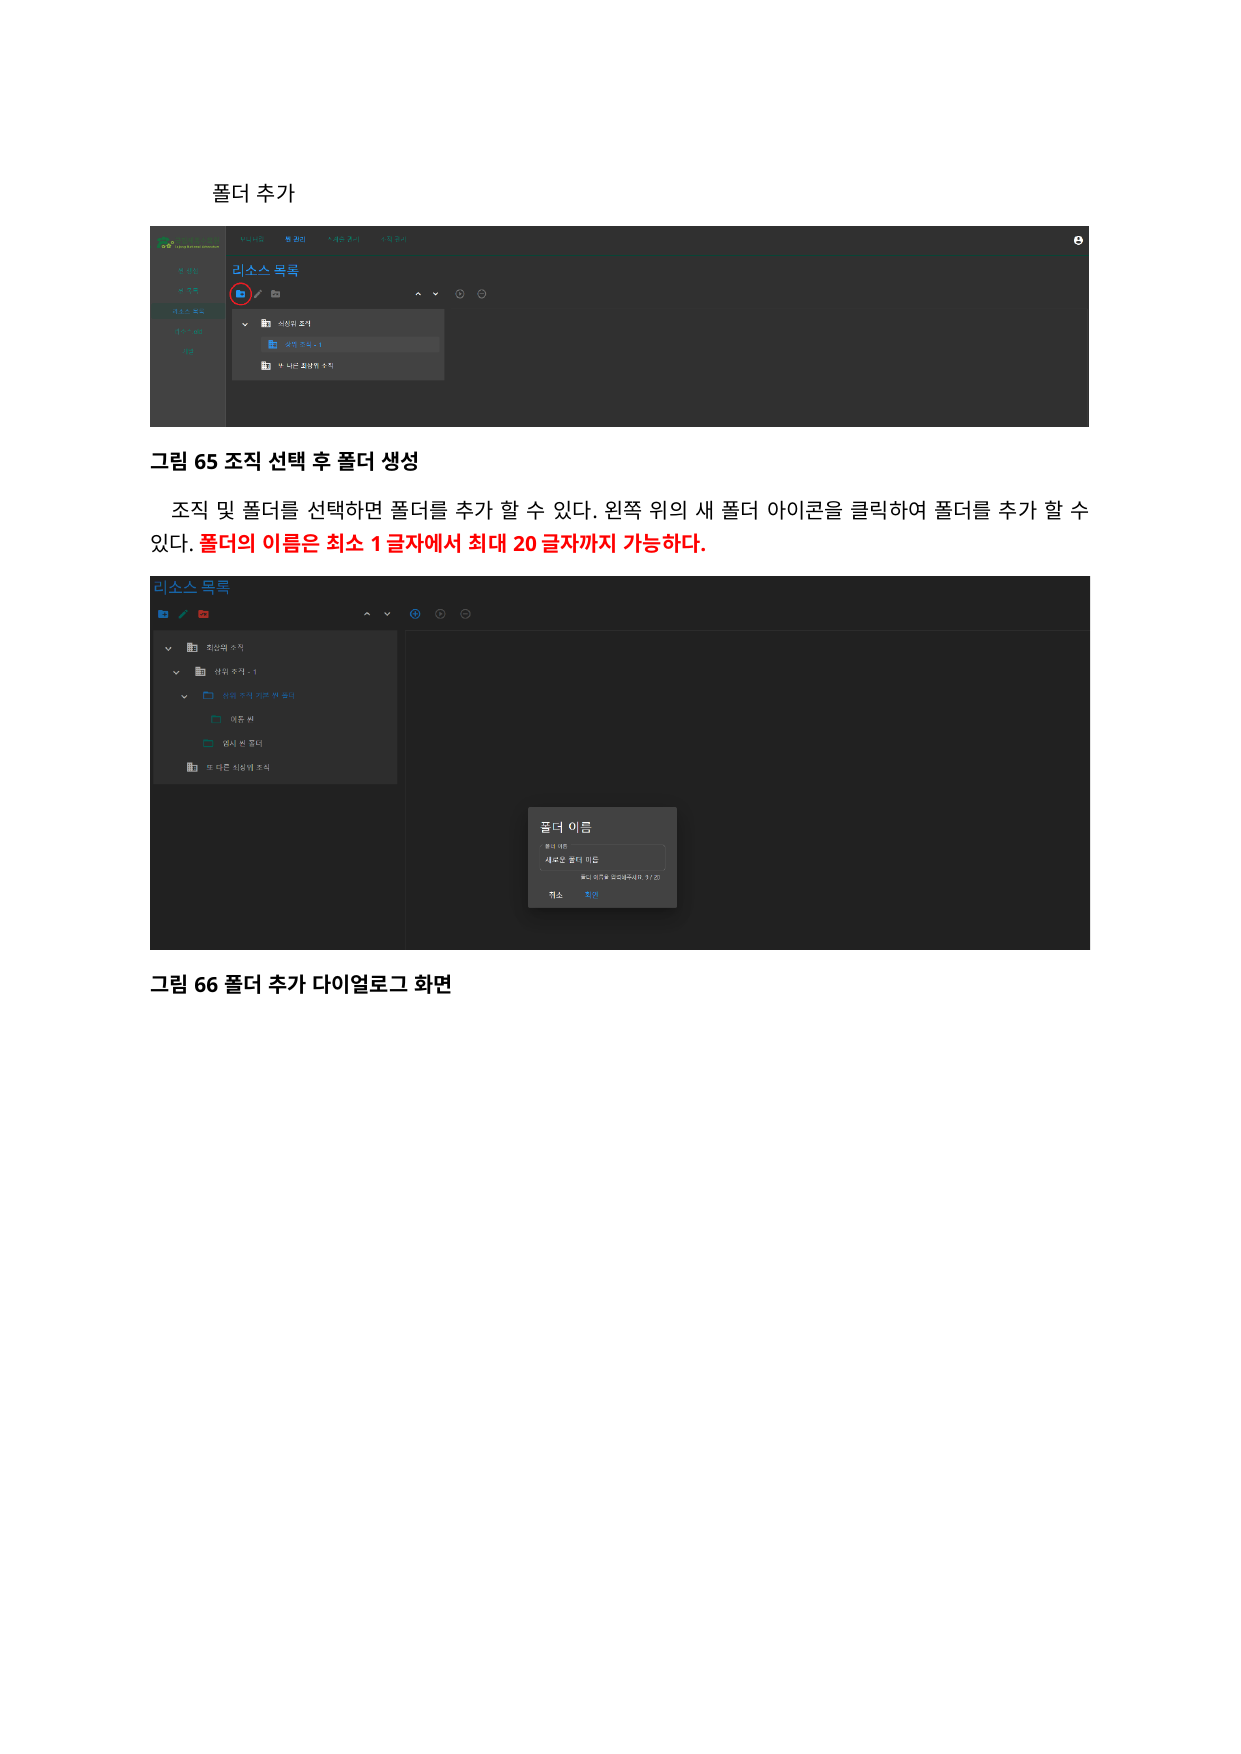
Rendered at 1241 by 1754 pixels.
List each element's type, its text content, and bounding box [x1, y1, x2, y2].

text 그림 66 폴더 추가 다이얼로그 화면 [150, 969, 1090, 999]
picture [150, 226, 1089, 427]
text 조직 및 폴더를 선택하면 폴더를 추가 할 수 있다. 왼쪽 위의 새 폴더 아이콘을 클릭하여 폴더를 추가 할 수 있다. 폴더의 이름은 최소 1글자에서 최대 20글자까지 가능하다. [150, 495, 1090, 558]
subtitle 폴더 추가 [212, 177, 1090, 207]
picture [150, 576, 1091, 950]
text 그림 65 조직 선택 후 폴더 생성 [150, 445, 1090, 476]
